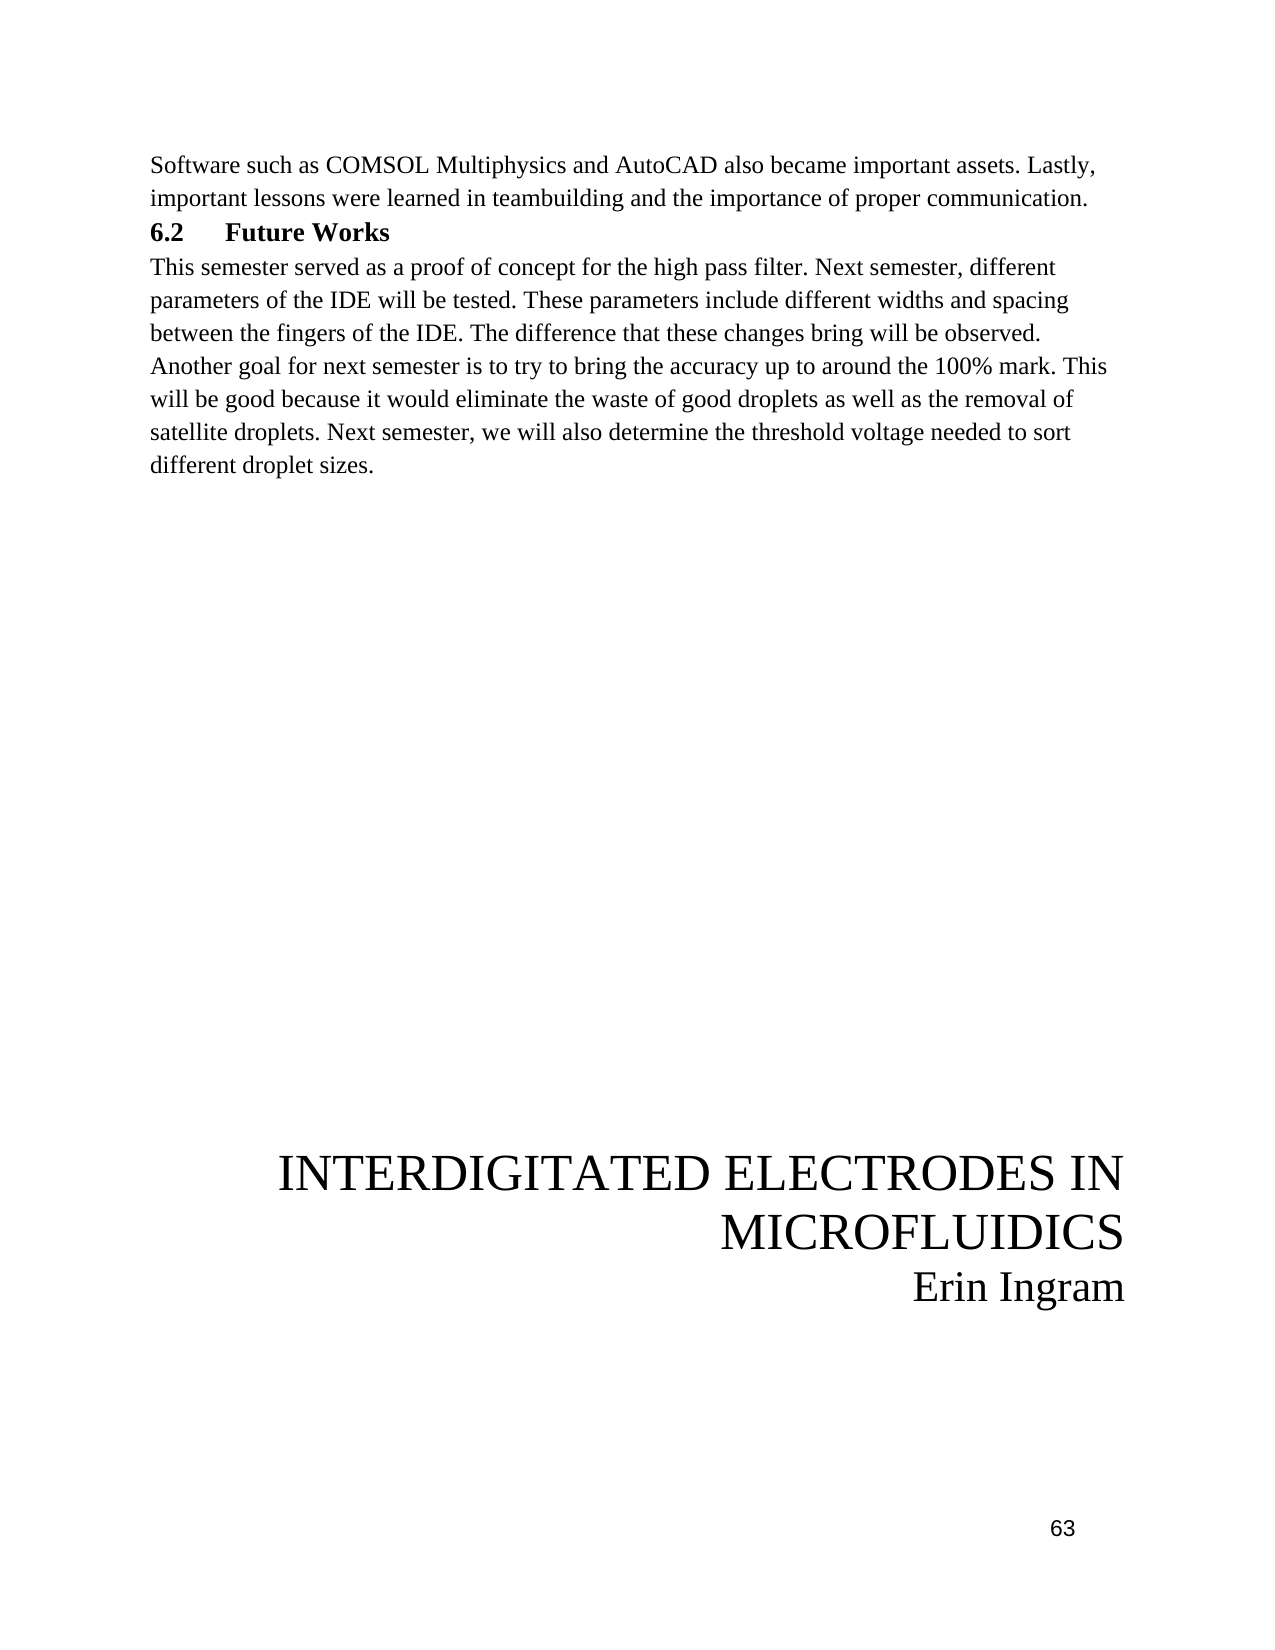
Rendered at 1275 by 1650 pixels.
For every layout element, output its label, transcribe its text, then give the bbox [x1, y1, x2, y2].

text Erin Ingram [150, 1261, 1125, 1311]
text 6.2 Future Works [150, 216, 1125, 247]
text INTERDIGITATED ELECTRODES IN MICROFLUIDICS [150, 1141, 1125, 1261]
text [150, 150, 1125, 212]
text This semester served as a proof of concept for the high pass filter. Next semester, different parameters of the IDE will be tested. These parameters include different widths and spacing between the fingers of the IDE. The difference that these changes bring will be observed. Another goal for next semester is to try to bring the accuracy up to around the 100% mark. This will be good because it would eliminate the waste of good droplets as well as the removal of satellite droplets. Next semester, we will also determine the threshold voltage needed to sort different droplet sizes. [150, 252, 1125, 479]
